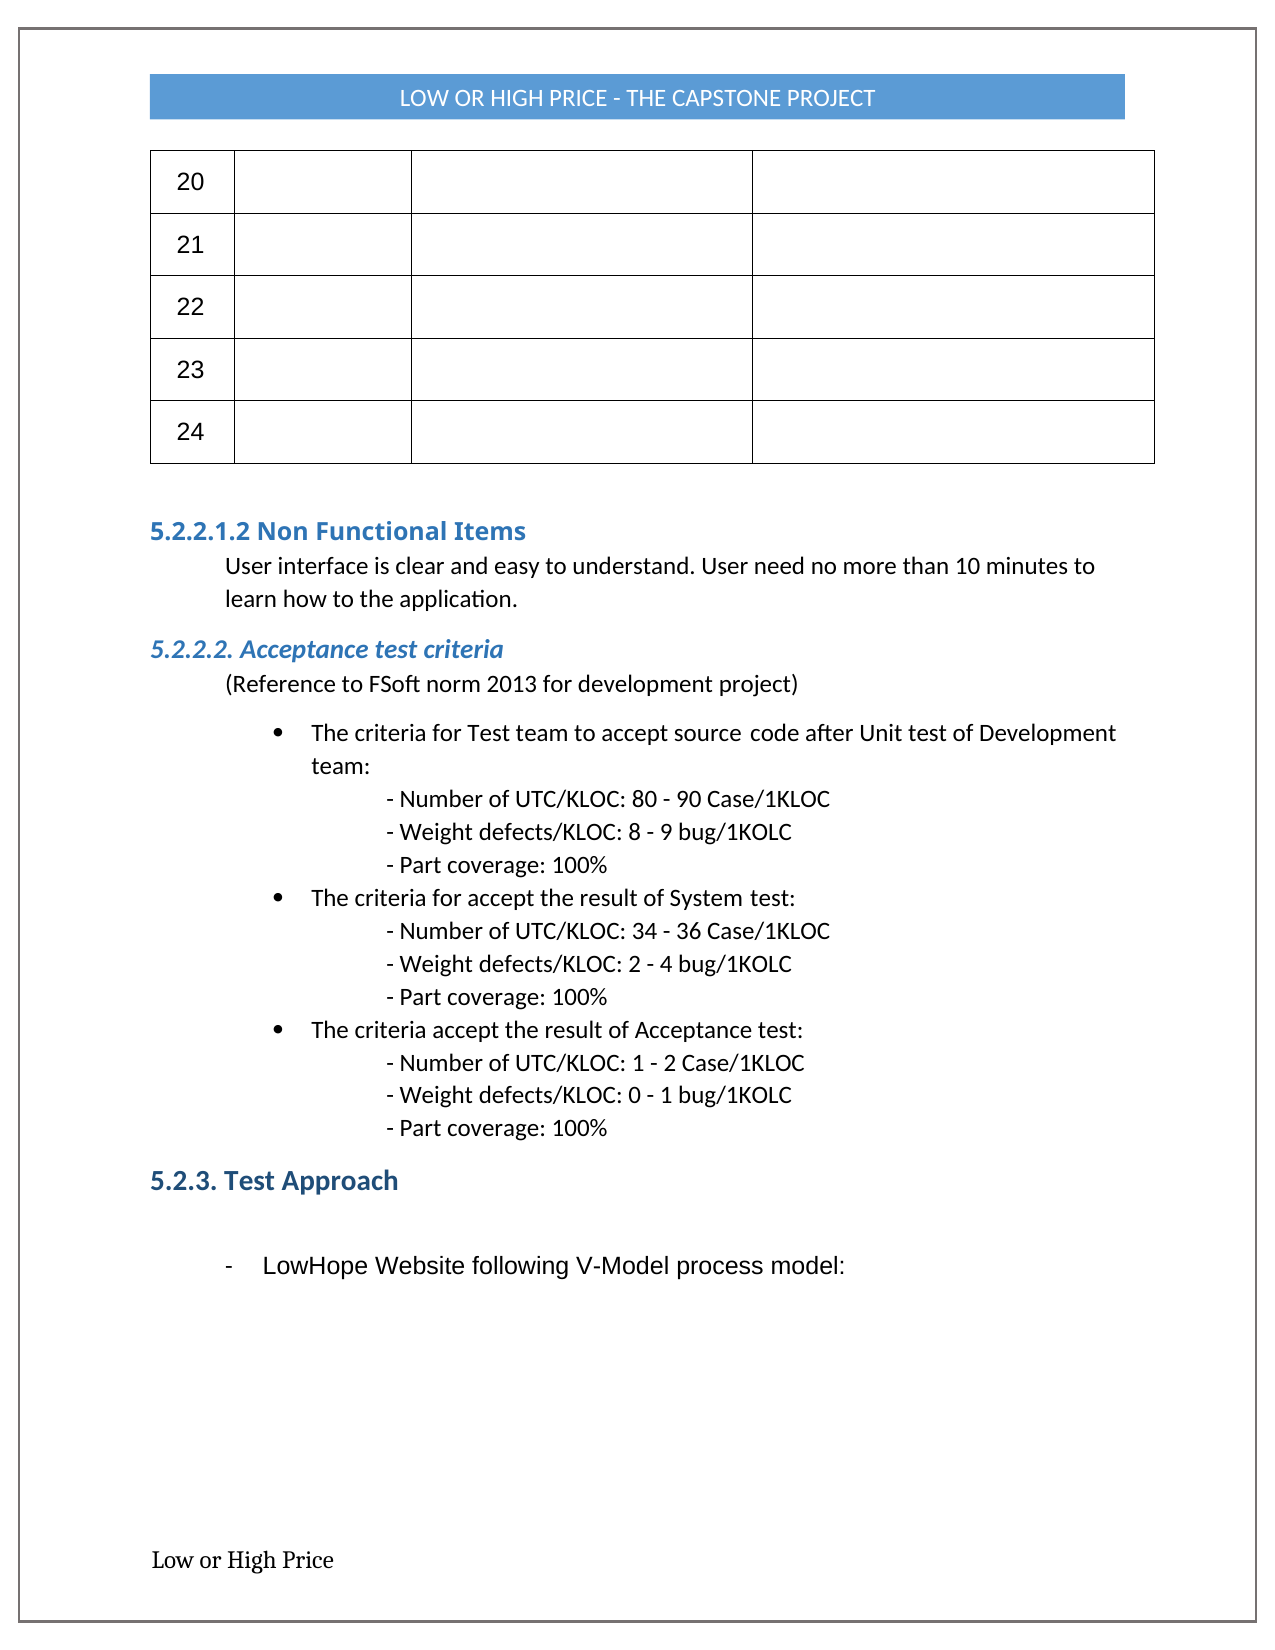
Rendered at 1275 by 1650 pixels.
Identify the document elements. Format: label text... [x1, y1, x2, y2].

list LowHope Website following V-Model process model: [225, 1250, 1125, 1281]
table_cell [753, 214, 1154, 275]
list - Number of UTC/KLOC: 34 - 36 Case/1KLOC [386, 915, 1125, 946]
list - Number of UTC/KLOC: 80 - 90 Case/1KLOC [386, 783, 1125, 814]
list - Weight defects/KLOC: 0 - 1 bug/1KOLC [386, 1080, 1125, 1110]
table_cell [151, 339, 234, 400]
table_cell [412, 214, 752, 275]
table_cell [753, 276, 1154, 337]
list - Weight defects/KLOC: 8 - 9 bug/1KOLC [386, 816, 1125, 847]
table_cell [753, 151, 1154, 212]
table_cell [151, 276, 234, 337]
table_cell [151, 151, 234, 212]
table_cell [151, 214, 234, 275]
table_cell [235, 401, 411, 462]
subtitle 5.2.2.2. Acceptance test criteria [150, 632, 1125, 665]
list - Number of UTC/KLOC: 1 - 2 Case/1KLOC [386, 1047, 1125, 1077]
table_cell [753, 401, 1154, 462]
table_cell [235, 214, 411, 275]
list - Part coverage: 100% [386, 1113, 1125, 1143]
list The criteria for accept the result of System test: [273, 882, 1125, 913]
list - Weight defects/KLOC: 2 - 4 bug/1KOLC [386, 948, 1125, 978]
subtitle 5.2.3. Test Approach [150, 1162, 1125, 1198]
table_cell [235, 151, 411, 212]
text User interface is clear and easy to understand. User need no more than 10 minutes to learn how to the application. [225, 550, 1125, 613]
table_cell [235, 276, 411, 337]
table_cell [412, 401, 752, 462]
text (Reference to FSoft norm 2013 for development project) [150, 668, 1125, 698]
list - Part coverage: 100% [386, 981, 1125, 1011]
list The criteria accept the result of Acceptance test: [273, 1014, 1125, 1044]
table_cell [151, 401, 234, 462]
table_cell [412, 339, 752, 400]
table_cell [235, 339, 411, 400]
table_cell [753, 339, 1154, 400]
list - Part coverage: 100% [386, 849, 1125, 880]
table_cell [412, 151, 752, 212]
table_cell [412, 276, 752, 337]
subtitle 5.2.2.1.2 Non Functional Items [150, 513, 1125, 547]
list The criteria for Test team to accept source code after Unit test of Development team: [273, 718, 1125, 781]
